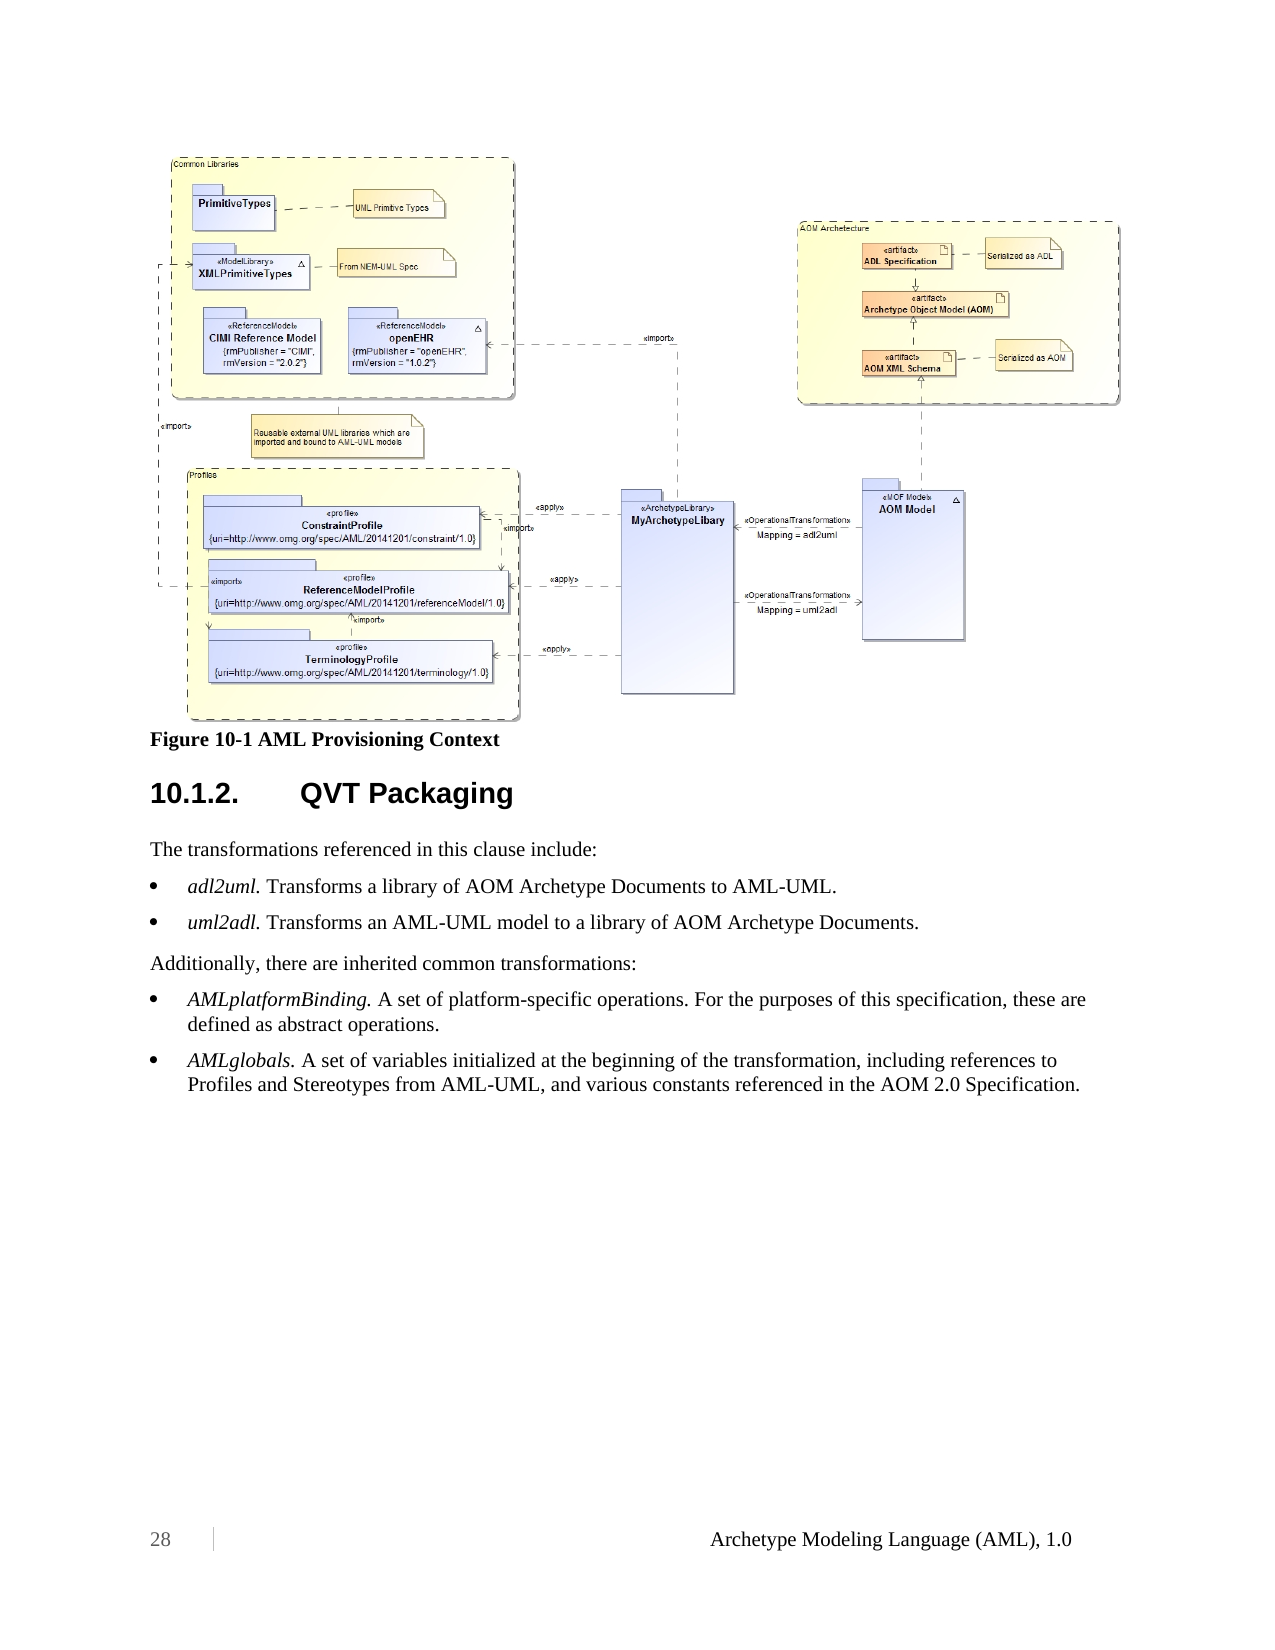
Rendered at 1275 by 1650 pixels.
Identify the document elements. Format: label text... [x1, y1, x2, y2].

text Additionally, there are inherited common transformations: [150, 951, 1125, 975]
text AMLplatformBinding. A set of platform-specific operations. For the purposes of this specification, these are defined as abstract operations. [150, 987, 1125, 1036]
text Figure 10-1 AML Provisioning Context [150, 727, 1125, 751]
text uml2adl. Transforms an AML-UML model to a library of AOM Archetype Documents. [150, 910, 1125, 934]
text The transformations referenced in this clause include: [150, 837, 1125, 861]
picture [150, 150, 1125, 727]
subtitle QVT Packaging [150, 776, 1125, 810]
text AMLglobals. A set of variables initialized at the beginning of the transformation, including references to Profiles and Stereotypes from AML-UML, and various constants referenced in the AOM 2.0 Specification. [150, 1048, 1125, 1096]
text adl2uml. Transforms a library of AOM Archetype Documents to AML-UML. [150, 873, 1125, 898]
